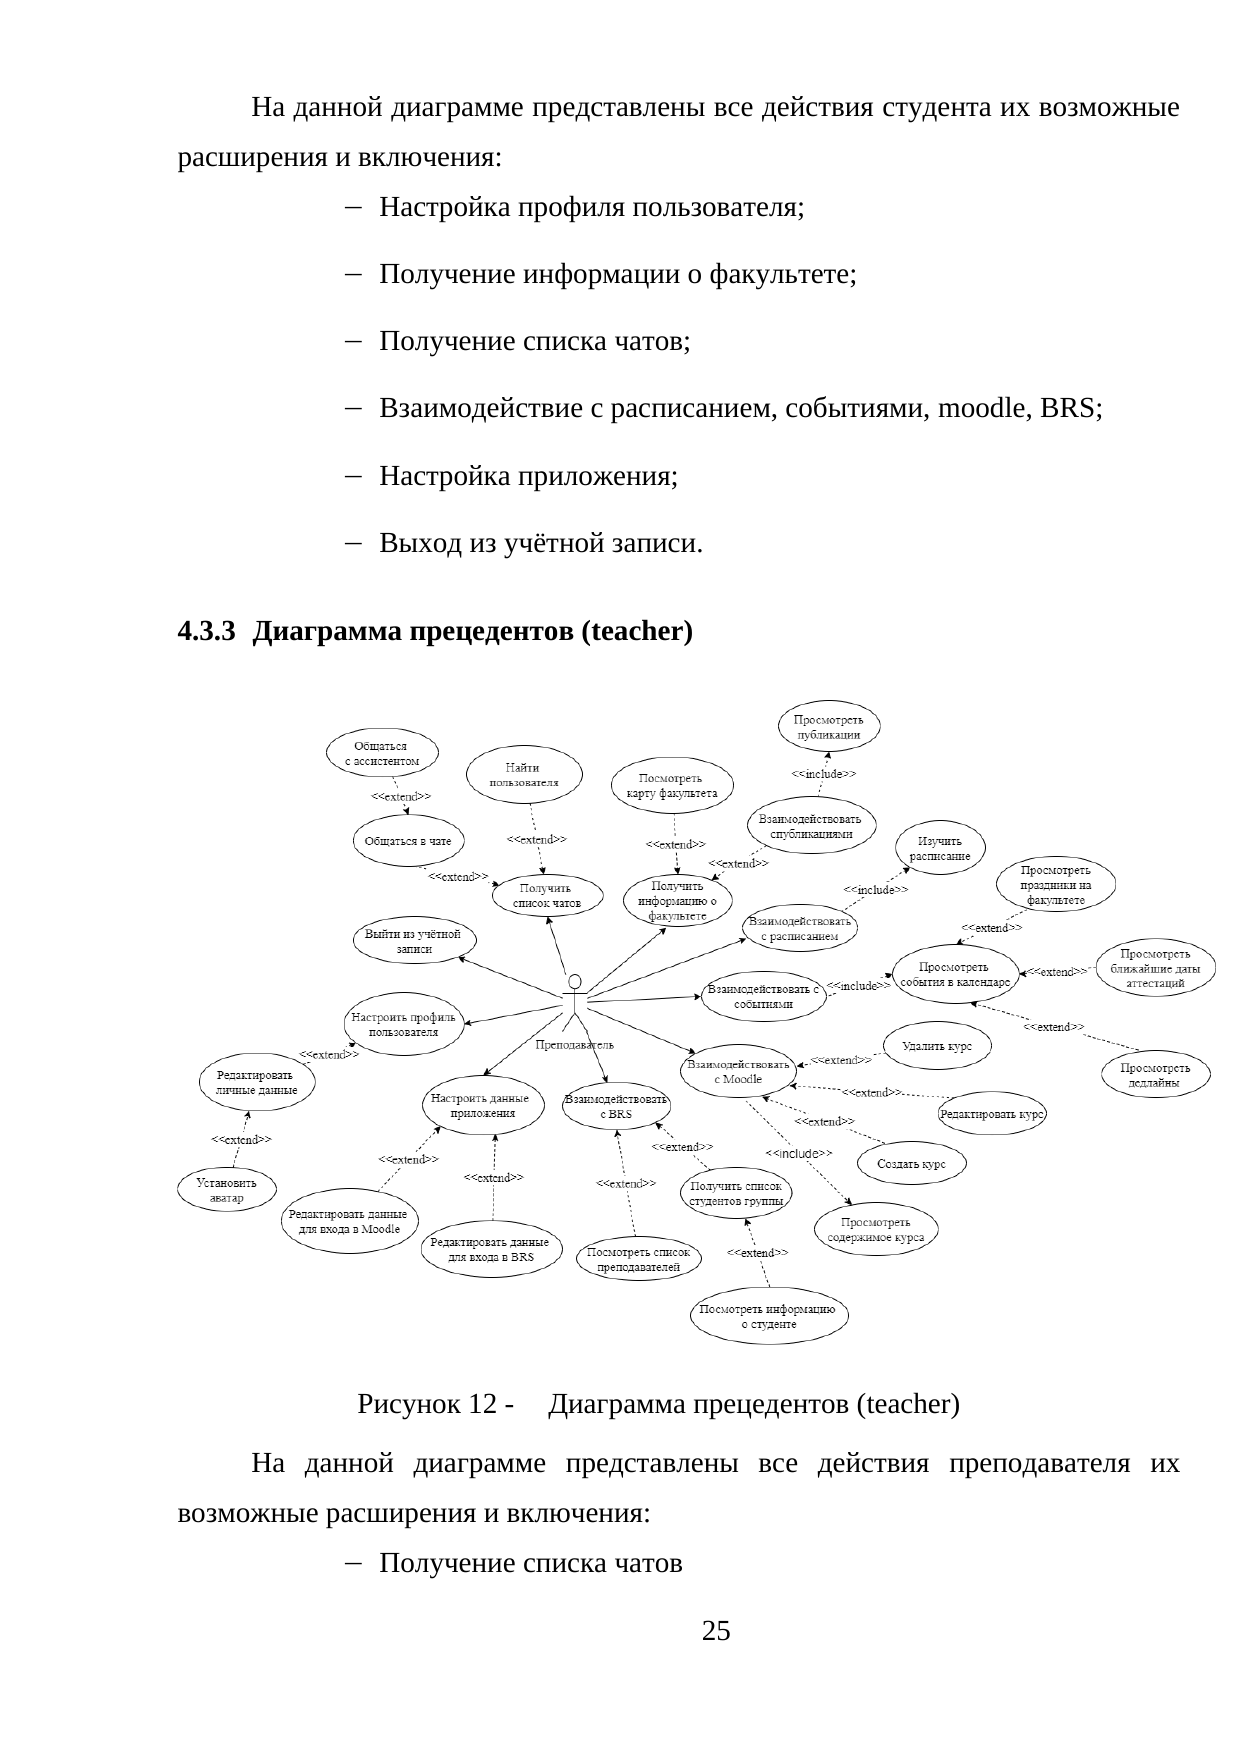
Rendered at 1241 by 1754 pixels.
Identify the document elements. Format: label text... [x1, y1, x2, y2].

text Настройка приложения; [342, 458, 1181, 491]
text На данной диаграмме представлены все действия студента их возможные расширения и включения: [177, 89, 1181, 172]
text Взаимодействие с расписанием, событиями, moodle, BRS; [342, 391, 1181, 424]
text Получение списка чатов [342, 1546, 1181, 1579]
subtitle Диаграмма прецедентов (teacher) [177, 613, 1181, 646]
text Диаграмма прецедентов (teacher) [215, 1386, 1181, 1420]
text Получение списка чатов; [342, 323, 1181, 357]
text На данной диаграмме представлены все действия преподавателя их возможные расширения и включения: [177, 1445, 1181, 1529]
picture [177, 700, 1216, 1345]
text Выход из учётной записи. [342, 525, 1181, 558]
text Настройка профиля пользователя; [342, 189, 1181, 223]
text Получение информации о факультете; [342, 256, 1181, 290]
